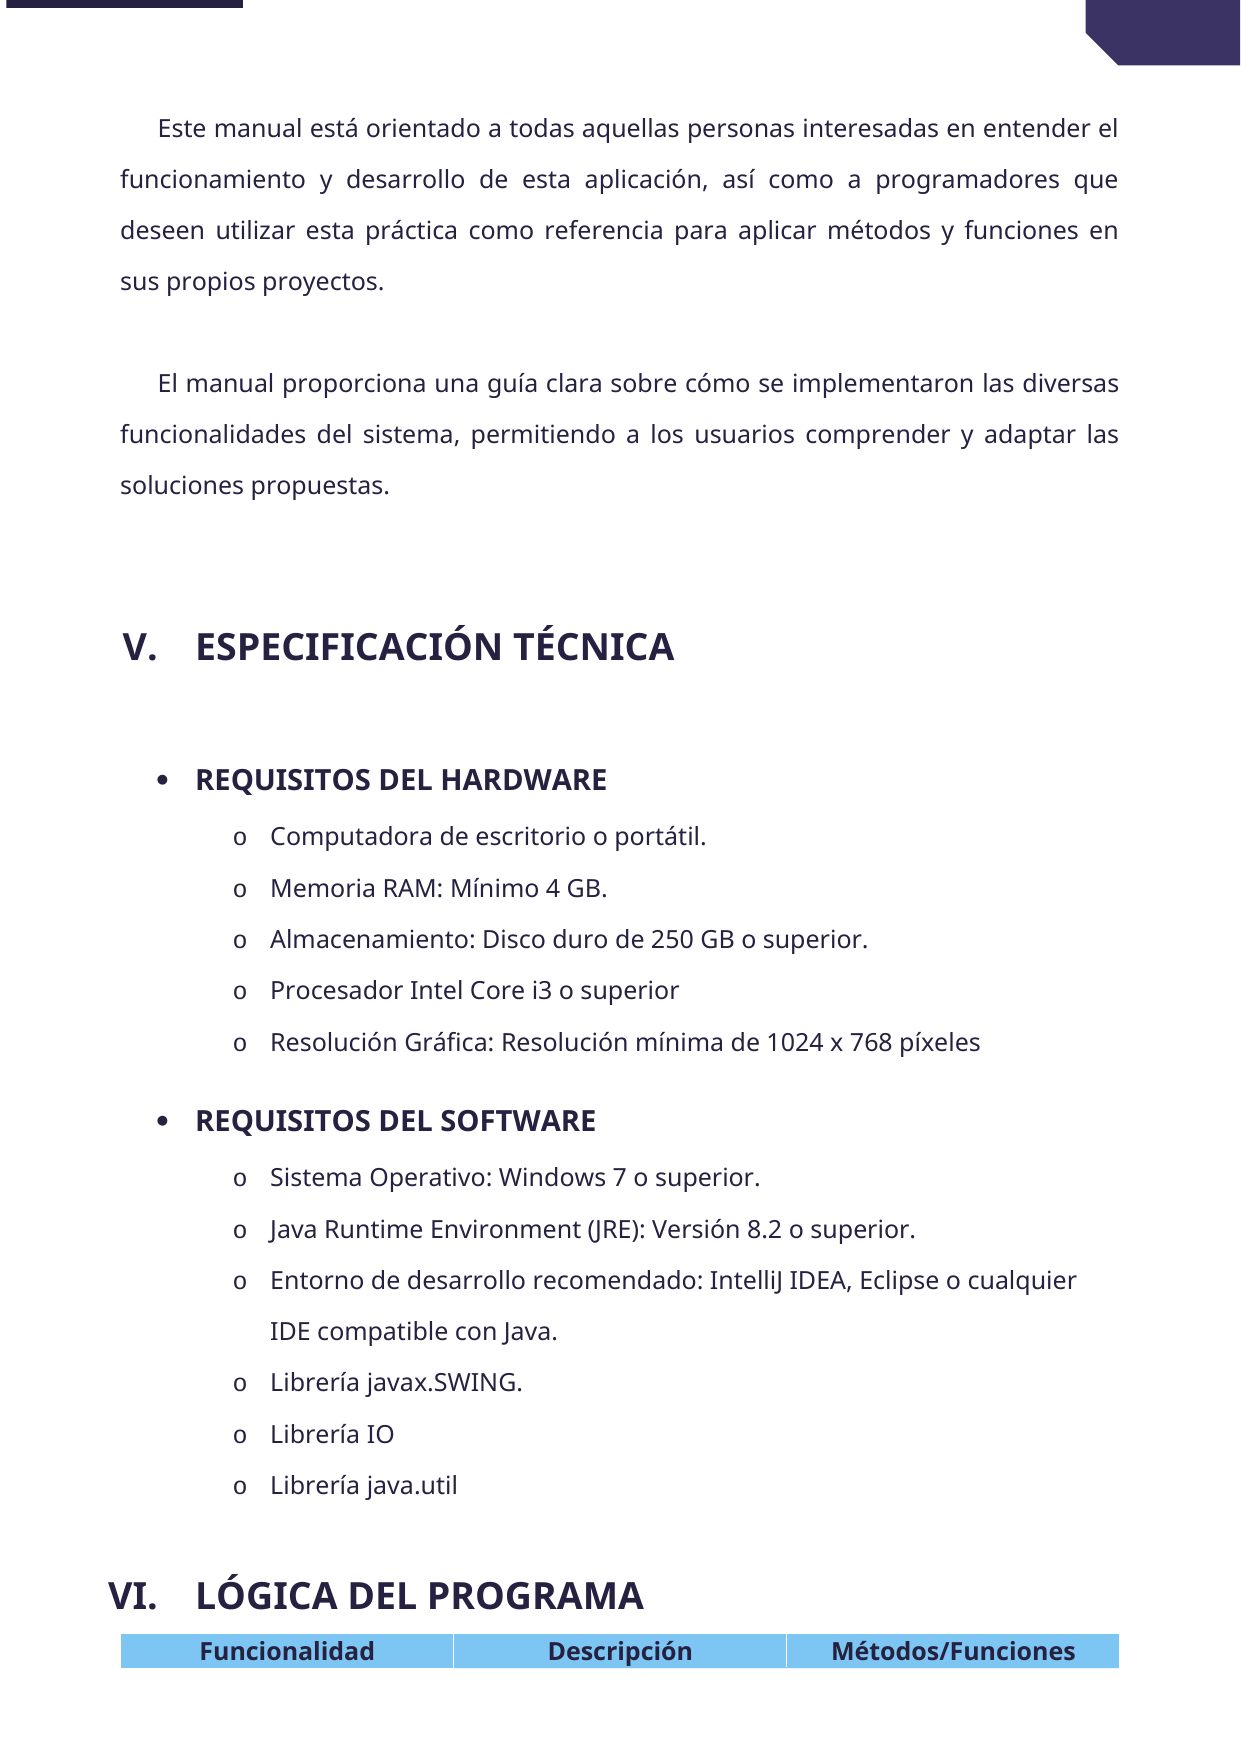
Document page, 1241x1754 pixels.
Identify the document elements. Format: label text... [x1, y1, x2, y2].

list Resolución Gráfica: Resolución mínima de 1024 x 768 píxeles [232, 1024, 1120, 1058]
list Procesador Intel Core i3 o superior [232, 973, 1120, 1007]
subtitle LÓGICA DEL PROGRAMA [157, 1569, 1120, 1620]
subtitle ESPECIFICACIÓN TÉCNICA [157, 620, 1120, 671]
subtitle REQUISITOS DEL SOFTWARE [157, 1101, 1120, 1140]
list Sistema Operativo: Windows 7 o superior. [232, 1160, 1120, 1194]
list Librería IO [232, 1416, 1120, 1451]
text Este manual está orientado a todas aquellas personas interesadas en entender el funcionamiento y desarrollo de esta aplicación, así como a programadores que deseen utilizar esta práctica como referencia para aplicar métodos y funciones en sus propios proyectos. [120, 110, 1120, 298]
text El manual proporciona una guía clara sobre cómo se implementaron las diversas funcionalidades del sistema, permitiendo a los usuarios comprender y adaptar las soluciones propuestas. [120, 366, 1120, 502]
list Librería javax.SWING. [232, 1365, 1120, 1399]
list Java Runtime Environment (JRE): Versión 8.2 o superior. [232, 1211, 1120, 1246]
list Memoria RAM: Mínimo 4 GB. [232, 870, 1120, 904]
list Entorno de desarrollo recomendado: IntelliJ IDEA, Eclipse o cualquier IDE compatible con Java. [232, 1263, 1120, 1348]
list Computadora de escritorio o portátil. [232, 819, 1120, 853]
list Librería java.util [232, 1468, 1120, 1502]
subtitle REQUISITOS DEL HARDWARE [157, 759, 1120, 799]
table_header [787, 1634, 1119, 1668]
list Almacenamiento: Disco duro de 250 GB o superior. [232, 922, 1120, 956]
table_header Funcionalidad [121, 1634, 453, 1668]
table_header Descripción [454, 1634, 787, 1668]
